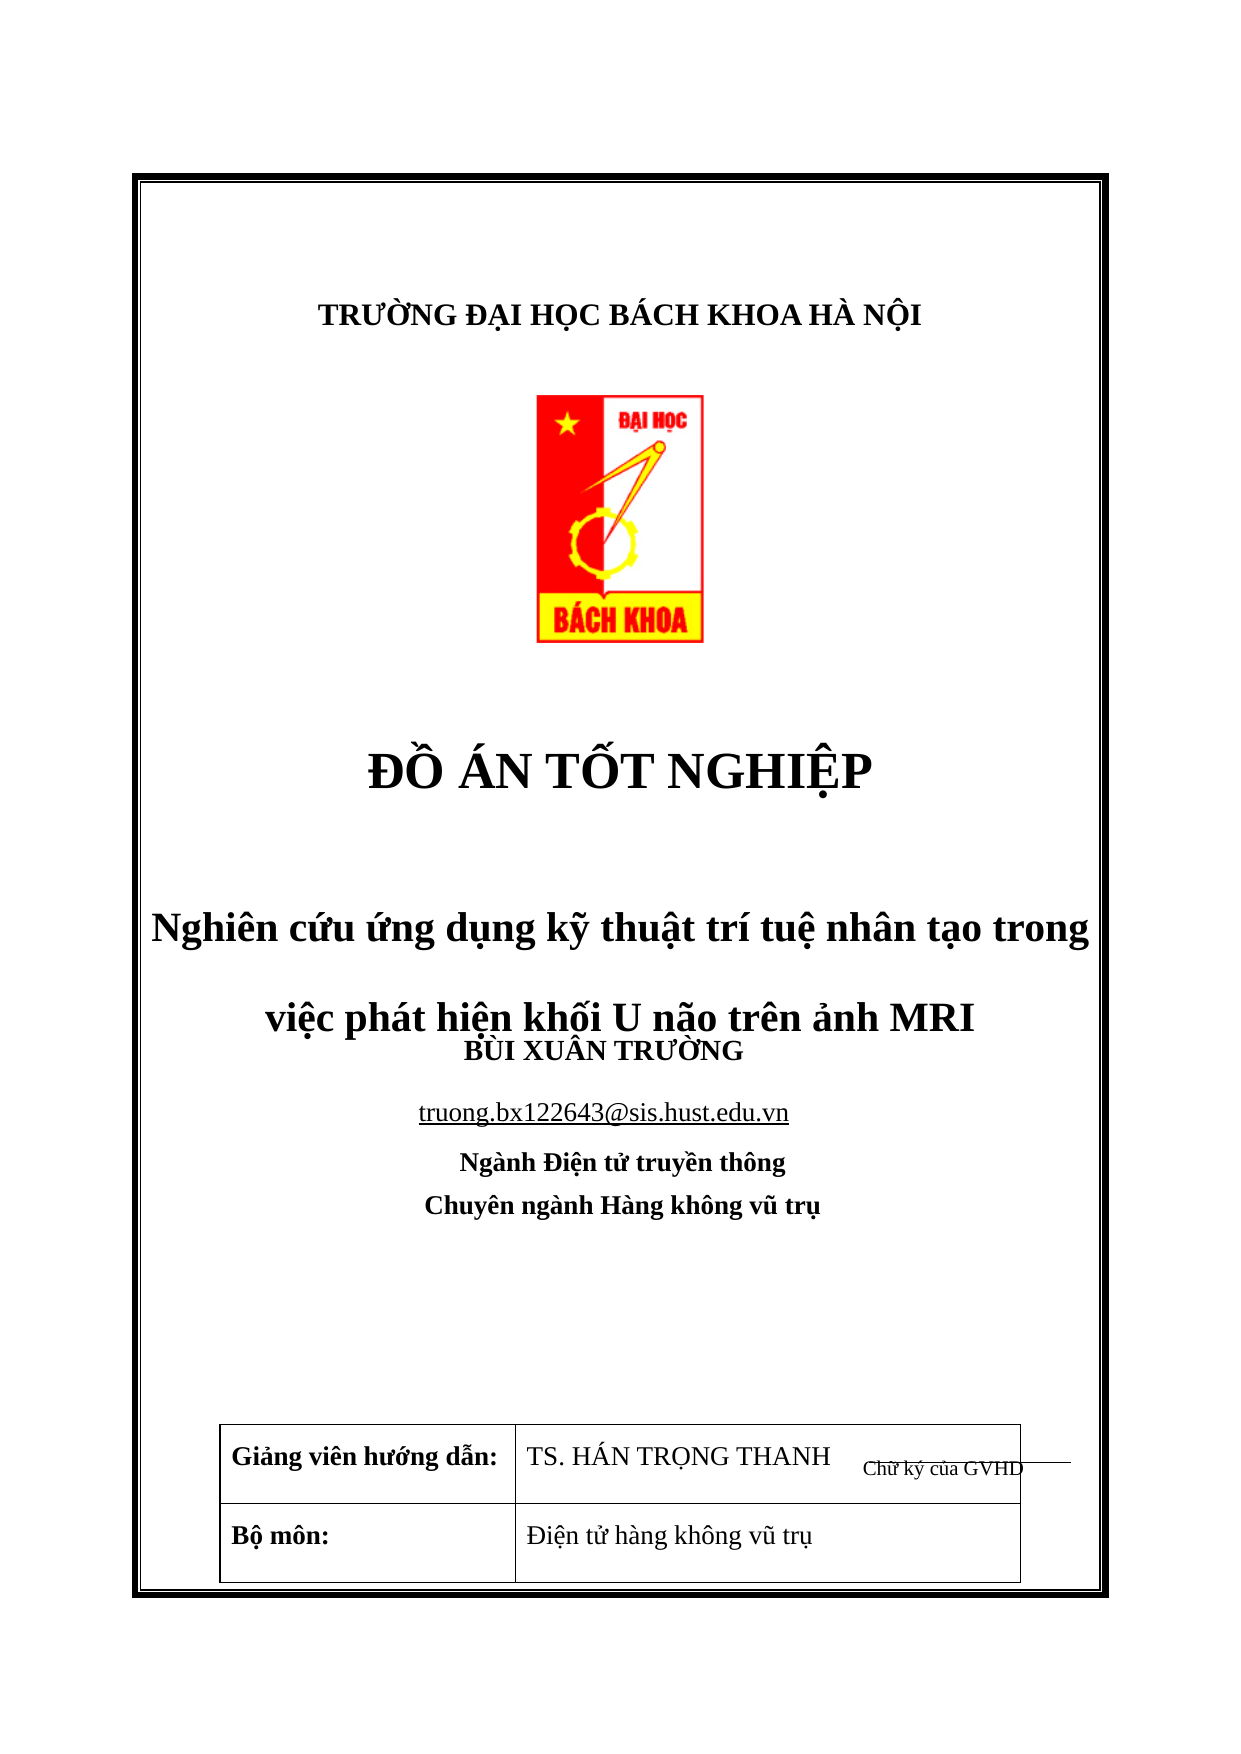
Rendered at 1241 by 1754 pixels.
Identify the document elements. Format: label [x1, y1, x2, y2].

picture [536, 395, 704, 643]
table_header [141, 183, 1099, 1589]
